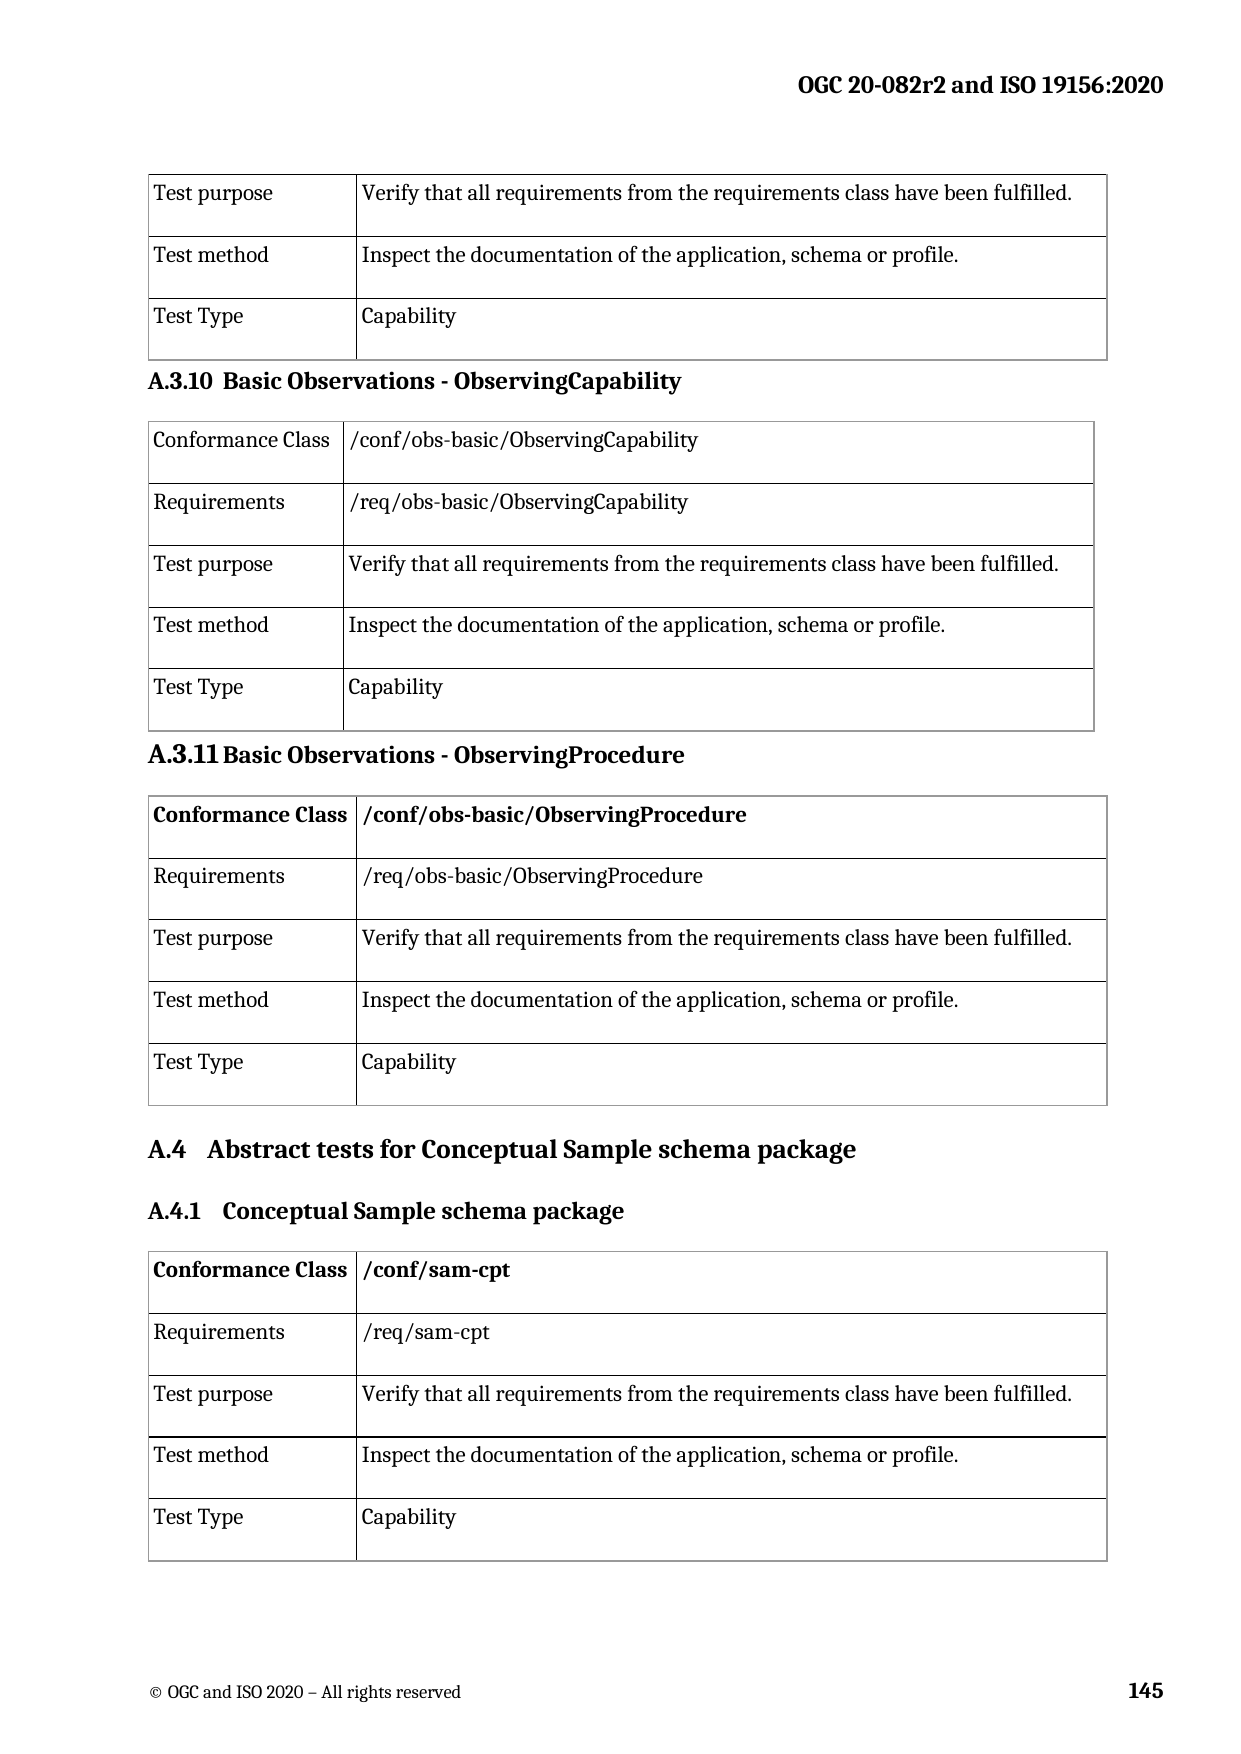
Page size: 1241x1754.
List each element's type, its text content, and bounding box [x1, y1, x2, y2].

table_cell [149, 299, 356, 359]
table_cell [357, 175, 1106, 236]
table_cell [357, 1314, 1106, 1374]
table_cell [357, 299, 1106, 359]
text Conceptual Sample schema package [148, 1197, 1163, 1226]
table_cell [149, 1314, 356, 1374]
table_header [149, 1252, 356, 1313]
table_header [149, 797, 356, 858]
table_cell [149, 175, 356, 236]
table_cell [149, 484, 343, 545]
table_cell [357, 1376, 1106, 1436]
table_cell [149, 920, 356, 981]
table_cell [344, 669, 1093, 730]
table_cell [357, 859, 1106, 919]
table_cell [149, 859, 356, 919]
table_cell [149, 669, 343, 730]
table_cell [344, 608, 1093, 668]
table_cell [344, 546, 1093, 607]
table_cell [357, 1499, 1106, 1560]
text Basic Observations - ObservingCapability [148, 367, 1163, 396]
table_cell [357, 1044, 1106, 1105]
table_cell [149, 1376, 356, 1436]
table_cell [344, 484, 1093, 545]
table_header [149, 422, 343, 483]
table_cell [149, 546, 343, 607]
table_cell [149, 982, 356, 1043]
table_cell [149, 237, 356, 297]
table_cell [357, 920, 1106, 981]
text Abstract tests for Conceptual Sample schema package [148, 1134, 1163, 1166]
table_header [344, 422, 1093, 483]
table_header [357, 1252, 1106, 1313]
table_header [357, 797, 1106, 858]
text Basic Observations - ObservingProcedure [148, 738, 1163, 770]
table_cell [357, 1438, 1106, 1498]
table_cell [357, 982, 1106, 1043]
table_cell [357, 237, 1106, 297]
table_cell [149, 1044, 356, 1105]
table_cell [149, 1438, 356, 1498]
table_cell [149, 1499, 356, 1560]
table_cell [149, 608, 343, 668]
